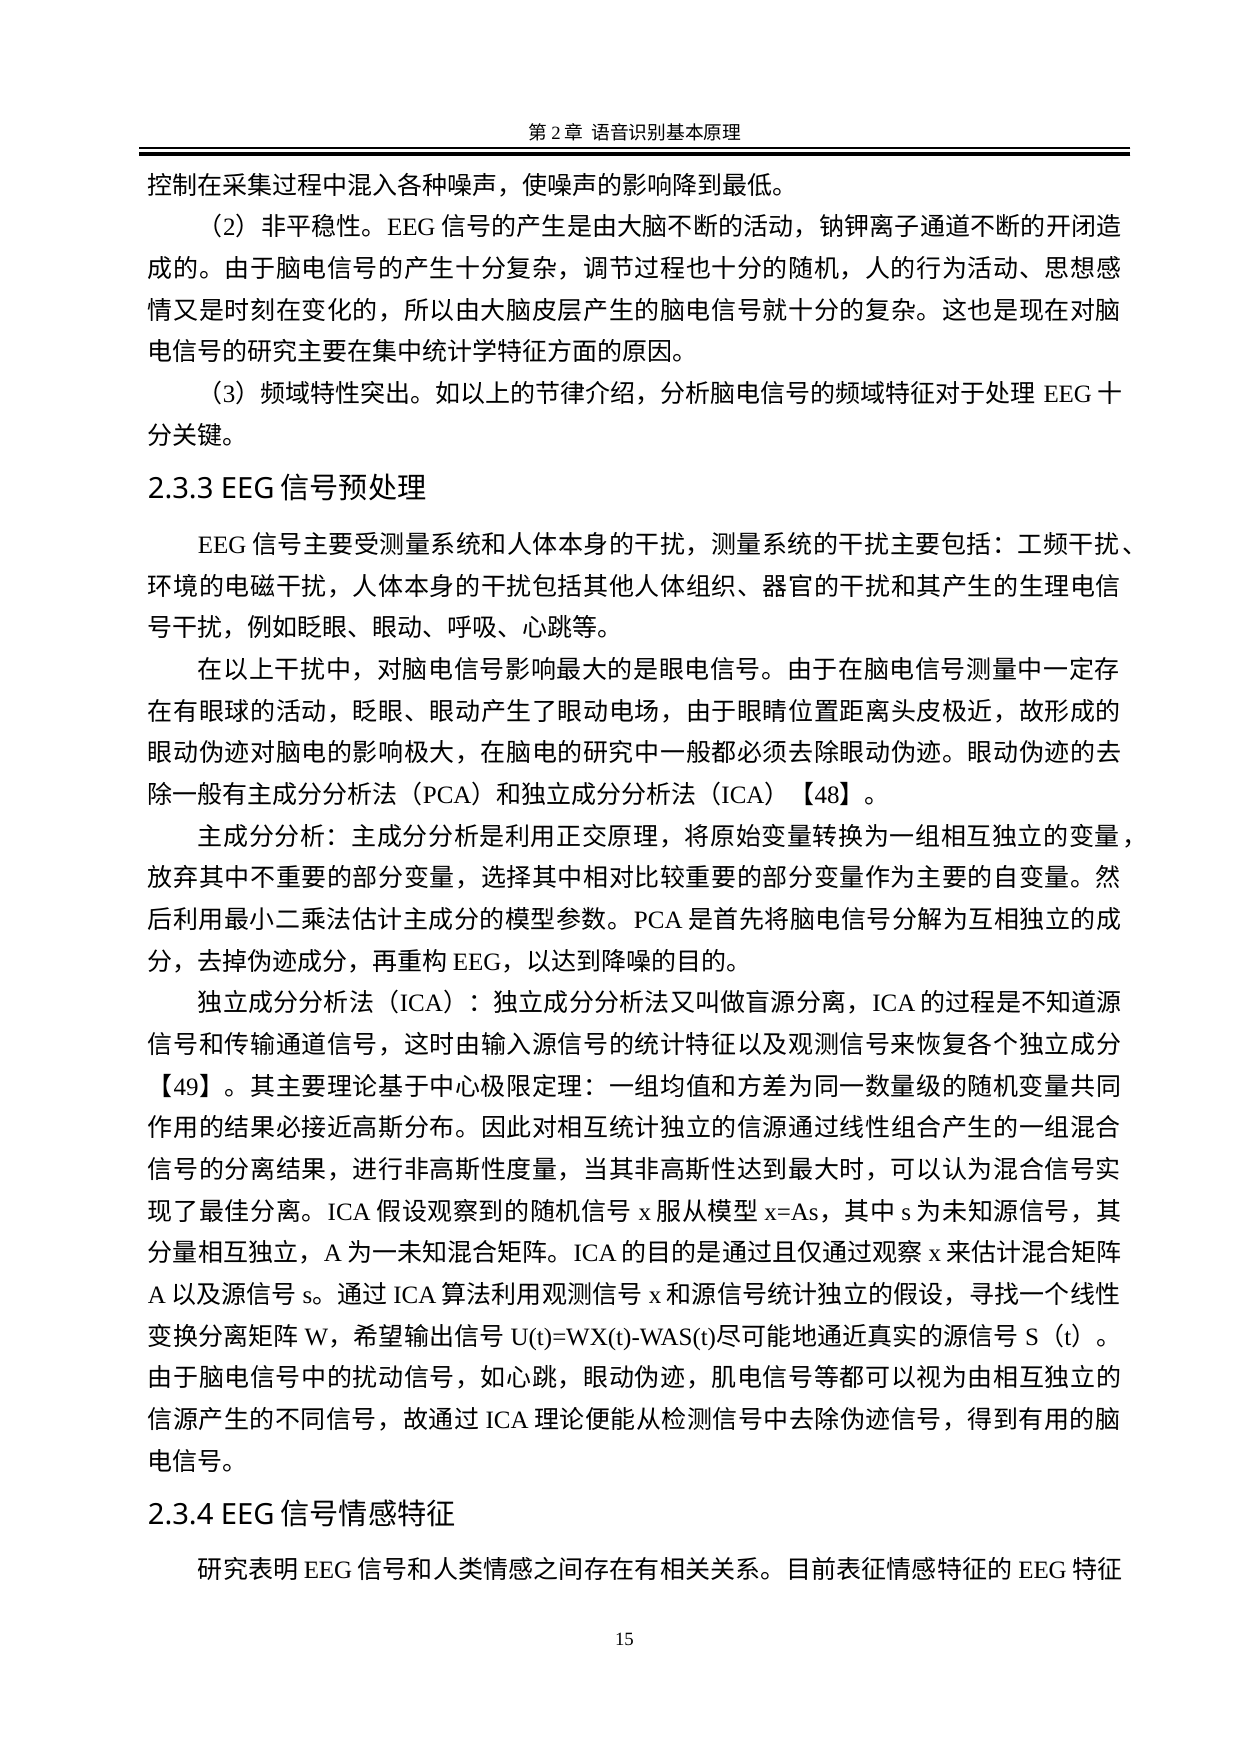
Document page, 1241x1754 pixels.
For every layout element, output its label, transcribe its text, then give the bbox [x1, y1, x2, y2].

subtitle 2.3.3 EEG信号预处理 [148, 465, 1122, 507]
text 独立成分分析法（ICA）：独立成分分析法又叫做盲源分离，ICA的过程是不知道源信号和传输通道信号，这时由输入源信号的统计特征以及观测信号来恢复各个独立成分【49】。其主要理论基于中心极限定理：一组均值和方差为同一数量级的随机变量共同作用的结果必接近高斯分布。因此对相互统计独立的信源通过线性组合产生的一组混合信号的分离结果，进行非高斯性度量，当其非高斯性达到最大时，可以认为混合信号实现了最佳分离。ICA假设观察到的随机信号x服从模型x=As，其中s为未知源信号，其分量相互独立，A为一未知混合矩阵。ICA的目的是通过且仅通过观察x来估计混合矩阵A以及源信号s。通过ICA算法利用观测信号x和源信号统计独立的假设，寻找一个线性变换分离矩阵W，希望输出信号U(t)=WX(t)-WAS(t)尽可能地通近真实的源信号S（t）。由于脑电信号中的扰动信号，如心跳，眼动伪迹，肌电信号等都可以视为由相互独立的信源产生的不同信号，故通过ICA理论便能从检测信号中去除伪迹信号，得到有用的脑电信号。 [148, 978, 1122, 1478]
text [148, 161, 1122, 202]
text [148, 1546, 1122, 1587]
text （2）非平稳性。EEG信号的产生是由大脑不断的活动，钠钾离子通道不断的开闭造成的。由于脑电信号的产生十分复杂，调节过程也十分的随机，人的行为活动、思想感情又是时刻在变化的，所以由大脑皮层产生的脑电信号就十分的复杂。这也是现在对脑电信号的研究主要在集中统计学特征方面的原因。 [148, 202, 1122, 369]
text 主成分分析：主成分分析是利用正交原理，将原始变量转换为一组相互独立的变量，放弃其中不重要的部分变量，选择其中相对比较重要的部分变量作为主要的自变量。然后利用最小二乘法估计主成分的模型参数。PCA是首先将脑电信号分解为互相独立的成分，去掉伪迹成分，再重构EEG，以达到降噪的目的。 [148, 812, 1122, 978]
text EEG信号主要受测量系统和人体本身的干扰，测量系统的干扰主要包括：工频干扰、环境的电磁干扰，人体本身的干扰包括其他人体组织、器官的干扰和其产生的生理电信号干扰，例如眨眼、眼动、呼吸、心跳等。 [148, 520, 1122, 645]
text （3）频域特性突出。如以上的节律介绍，分析脑电信号的频域特征对于处理EEG十分关键。 [148, 369, 1122, 452]
text 在以上干扰中，对脑电信号影响最大的是眼电信号。由于在脑电信号测量中一定存在有眼球的活动，眨眼、眼动产生了眼动电场，由于眼睛位置距离头皮极近，故形成的眼动伪迹对脑电的影响极大，在脑电的研究中一般都必须去除眼动伪迹。眼动伪迹的去除一般有主成分分析法（PCA）和独立成分分析法（ICA）【48】。 [148, 645, 1122, 812]
subtitle 2.3.4 EEG信号情感特征 [148, 1491, 1122, 1533]
